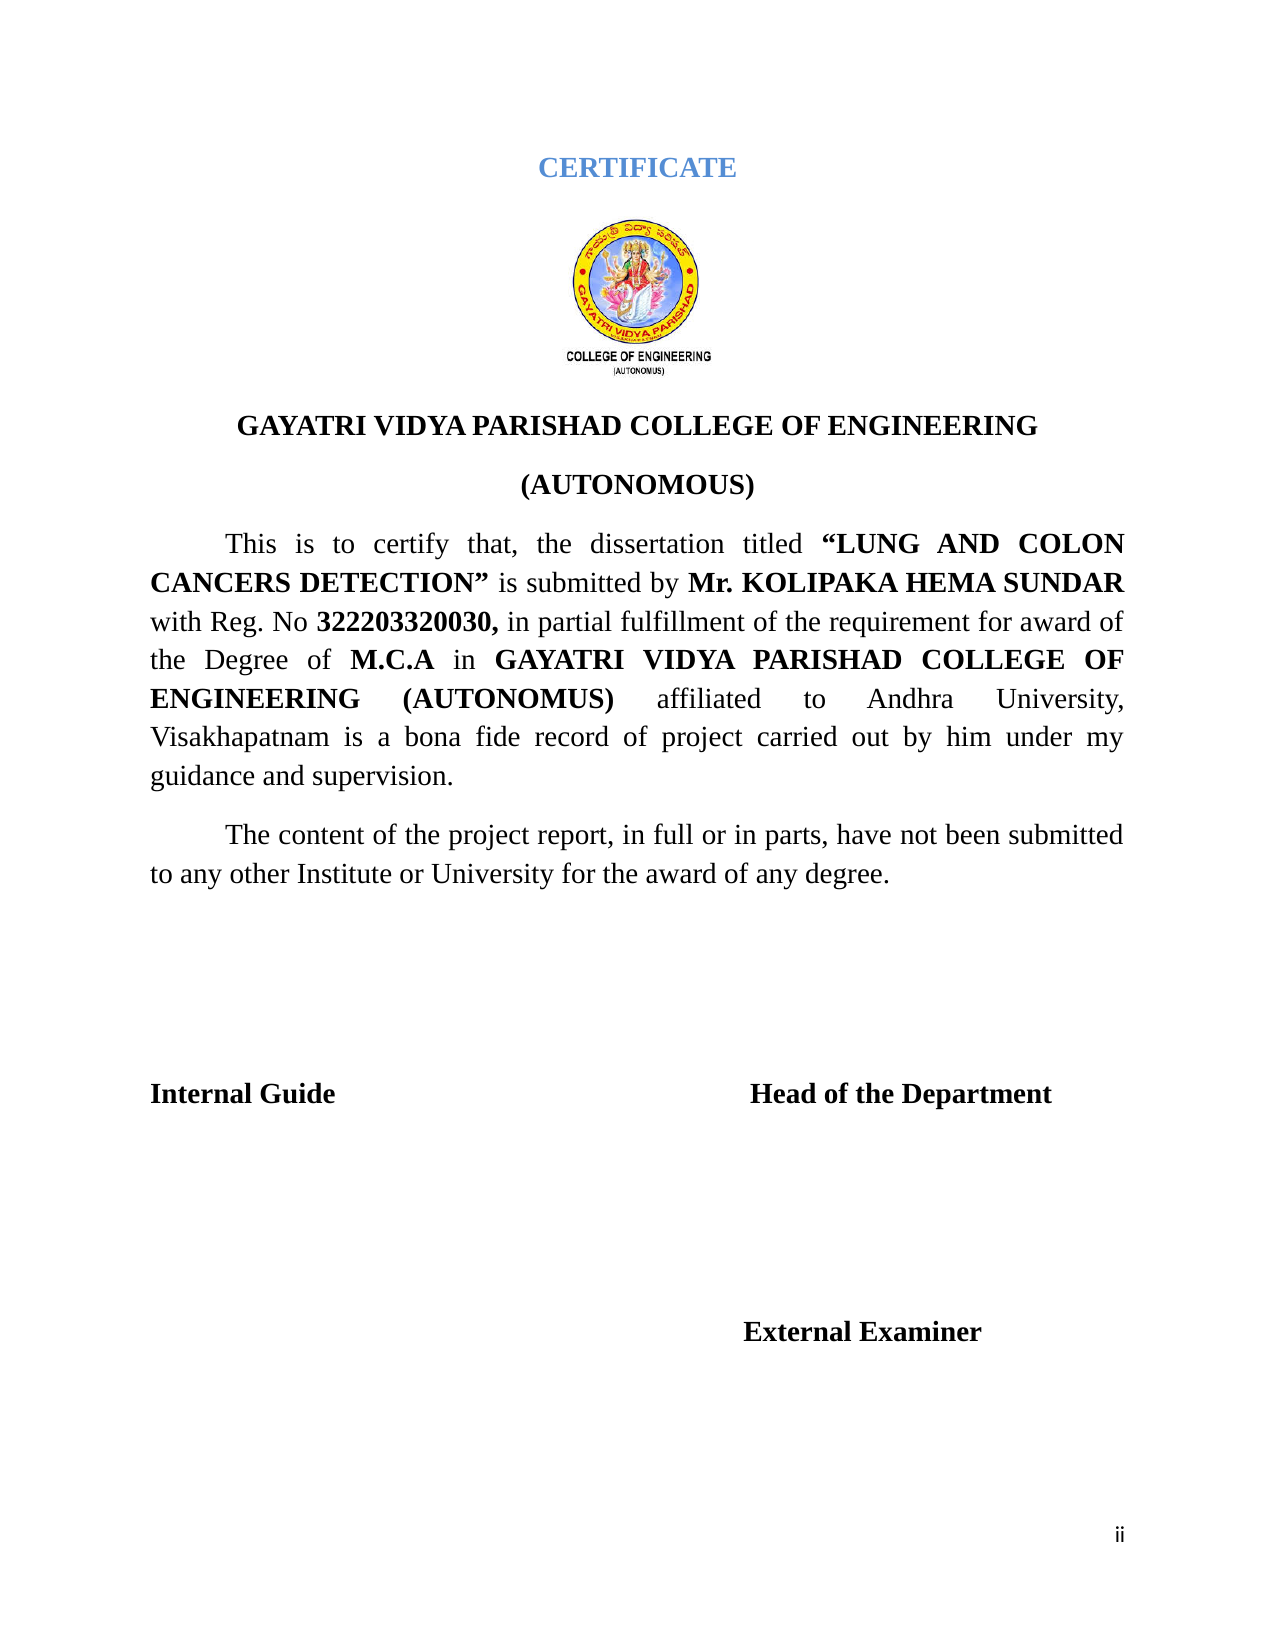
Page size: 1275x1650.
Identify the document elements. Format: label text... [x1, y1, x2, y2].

text CERTIFICATE [150, 150, 1125, 183]
text GAYATRI VIDYA PARISHAD COLLEGE OF ENGINEERING [150, 408, 1125, 441]
text This is to certify that, the dissertation titled “LUNG AND COLON CANCERS DETECTION” is submitted by Mr. KOLIPAKA HEMA SUNDAR with Reg. No 322203320030, in partial fulfillment of the requirement for award of the Degree of M.C.A in GAYATRI VIDYA PARISHAD COLLEGE OF ENGINEERING (AUTONOMUS) affiliated to Andhra University, Visakhapatnam is a bona fide record of project carried out by him under my guidance and supervision. [150, 527, 1125, 791]
text External Examiner [525, 1314, 1125, 1348]
text (AUTONOMOUS) [150, 467, 1125, 501]
text Internal Guide Head of the Department [150, 1077, 1125, 1110]
text The content of the project report, in full or in parts, have not been submitted to any other Institute or University for the award of any degree. [150, 817, 1125, 889]
picture [549, 209, 726, 383]
